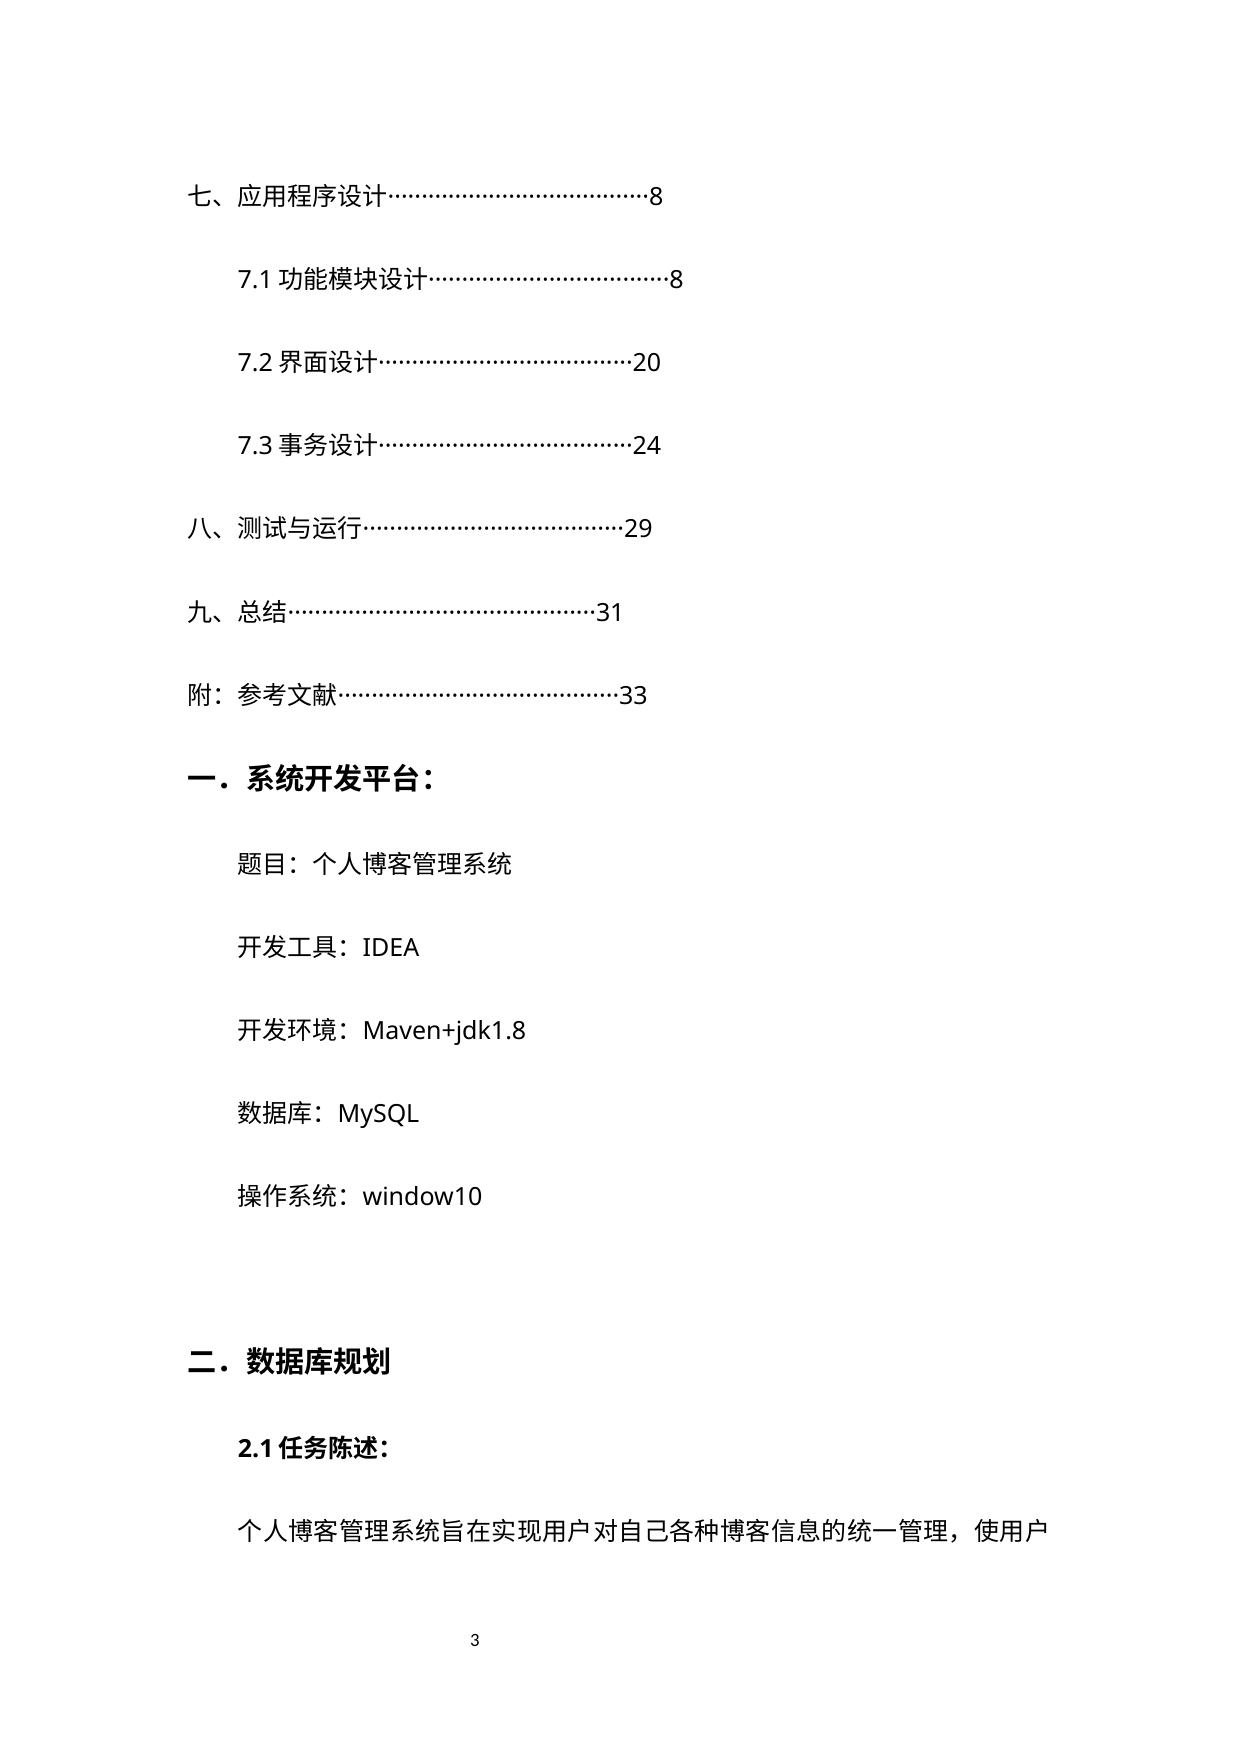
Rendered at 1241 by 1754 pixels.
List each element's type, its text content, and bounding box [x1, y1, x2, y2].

list 测试与运行·······································29 [187, 494, 1053, 559]
list 题目：个人博客管理系统 [187, 830, 1053, 895]
list 7.2界面设计······································20 [187, 328, 1053, 393]
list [187, 1497, 1053, 1562]
list 7.3事务设计······································24 [187, 411, 1053, 476]
list 数据库：MySQL [187, 1079, 1053, 1144]
list 应用程序设计·······································8 [187, 162, 1053, 227]
list 7.1功能模块设计····································8 [187, 245, 1053, 310]
list 开发环境：Maven+jdk1.8 [187, 996, 1053, 1061]
list 总结··············································31 [187, 578, 1053, 643]
list 操作系统：window10 [187, 1162, 1053, 1227]
list 开发工具：IDEA [187, 913, 1053, 978]
list 数据库规划 [187, 1328, 1053, 1393]
list 系统开发平台： [187, 744, 1053, 809]
list 2.1任务陈述： [187, 1414, 1053, 1479]
list 附：参考文献··········································33 [187, 661, 1053, 726]
